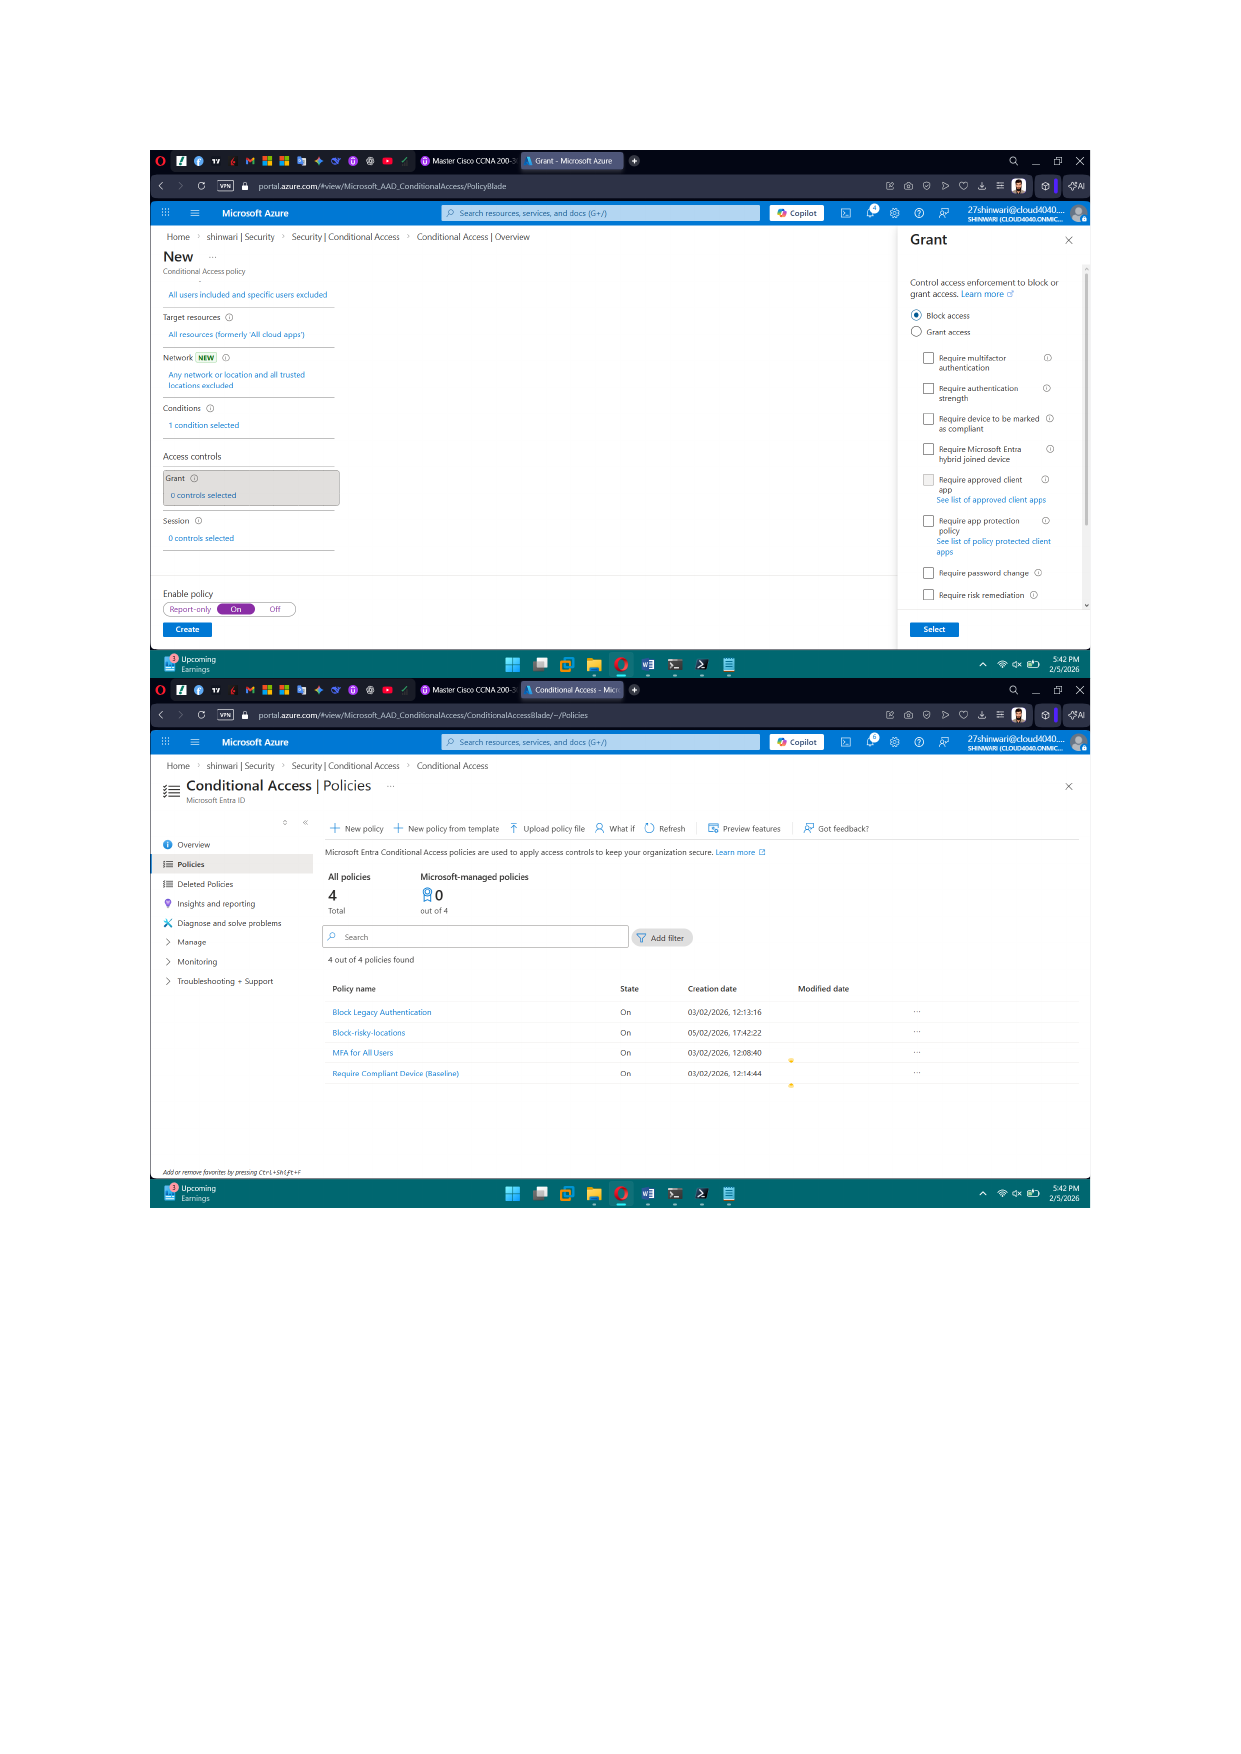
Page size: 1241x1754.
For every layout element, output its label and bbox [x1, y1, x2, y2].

picture [150, 150, 1091, 1208]
